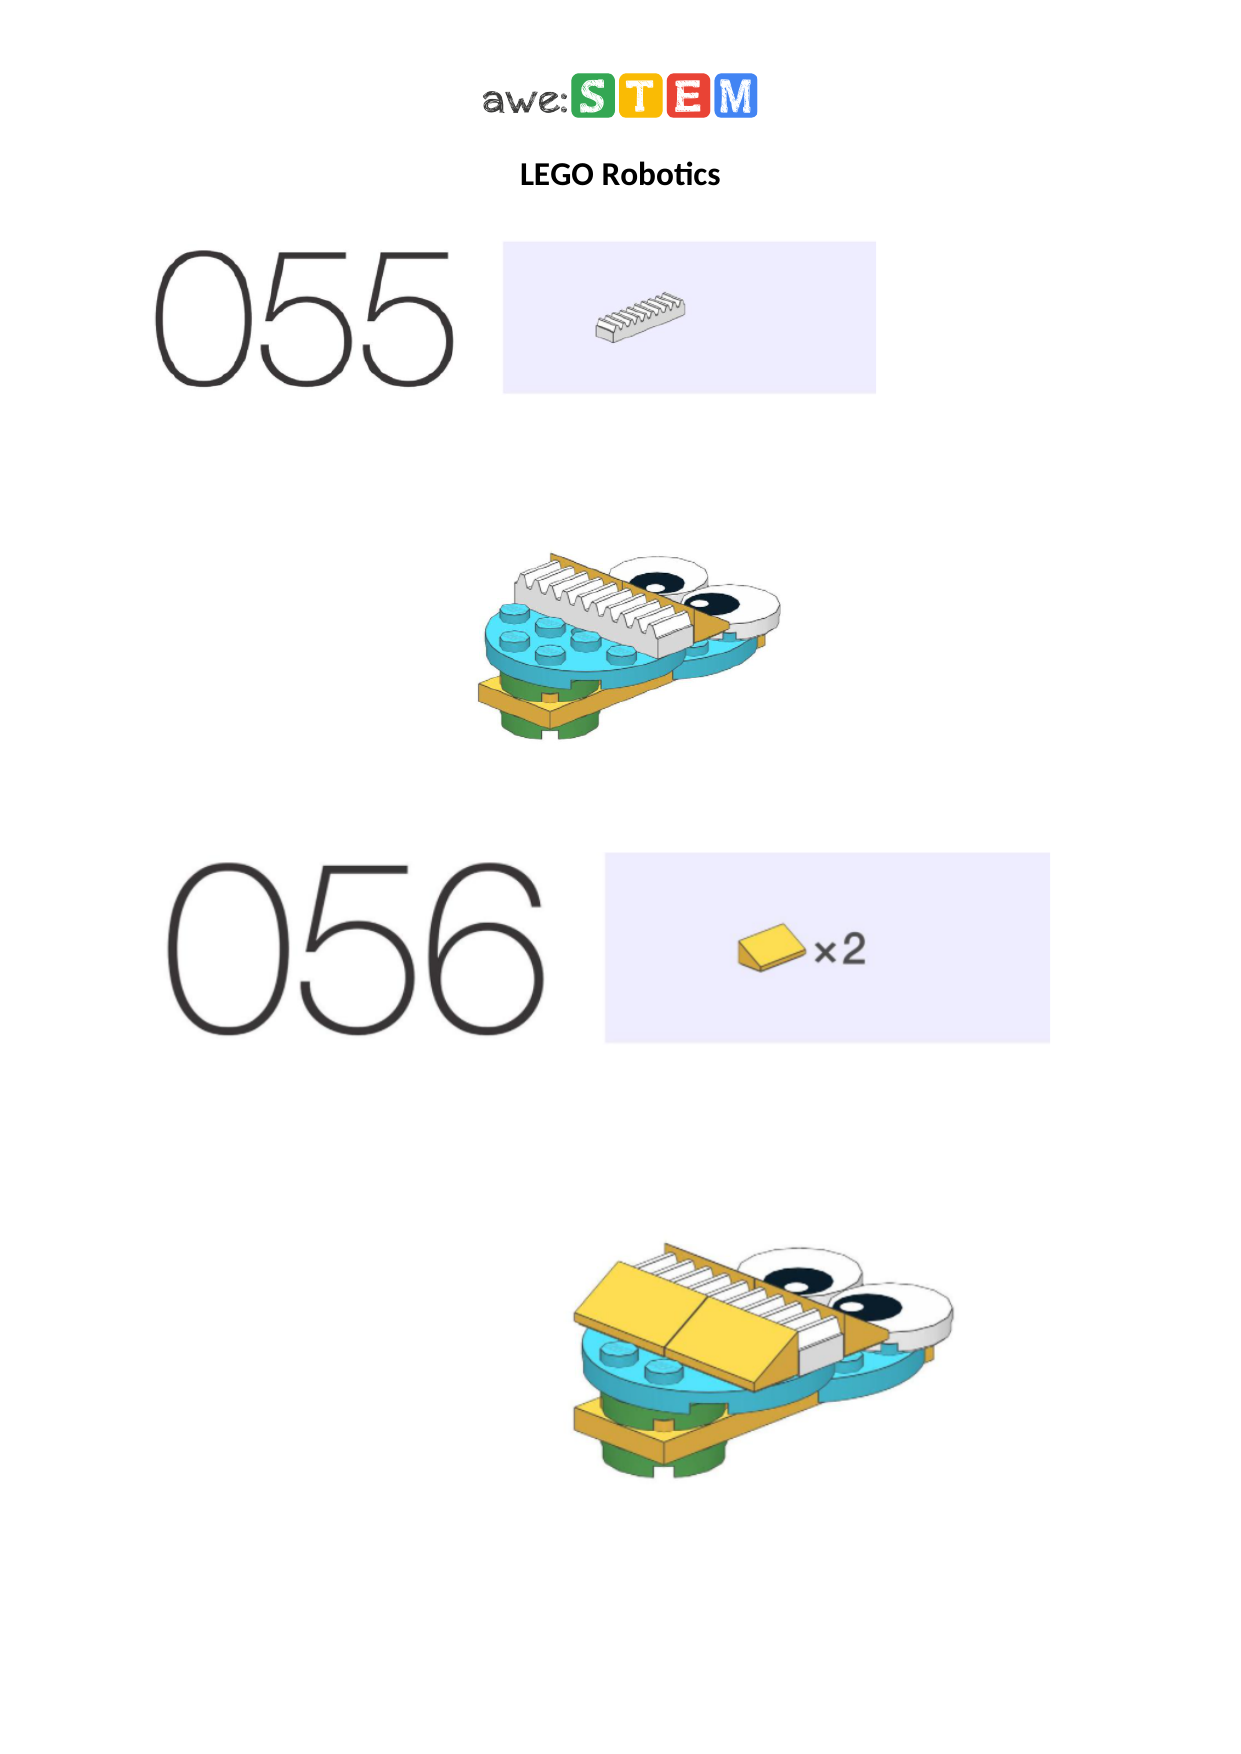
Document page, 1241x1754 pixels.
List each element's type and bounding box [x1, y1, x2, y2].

picture [482, 73, 758, 125]
picture [150, 240, 877, 787]
picture [150, 852, 1050, 1532]
